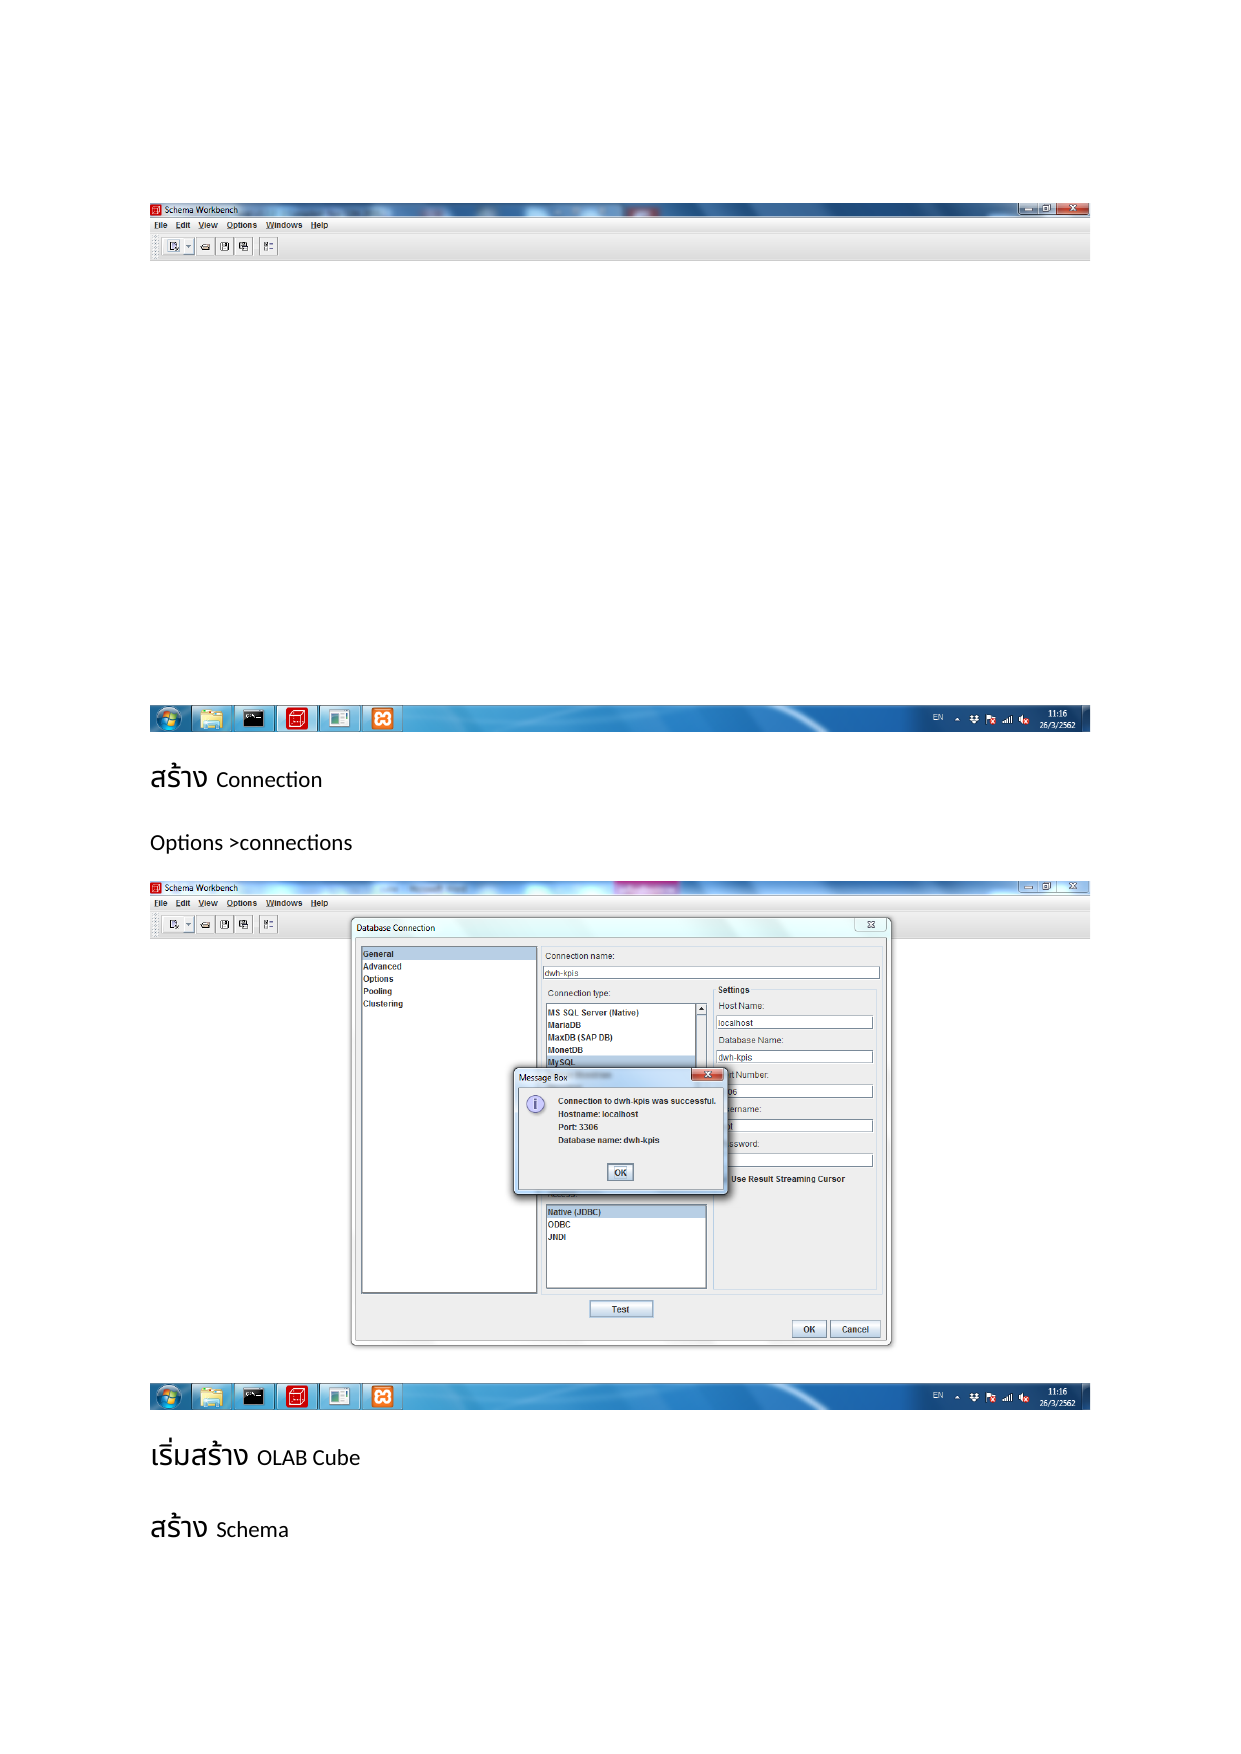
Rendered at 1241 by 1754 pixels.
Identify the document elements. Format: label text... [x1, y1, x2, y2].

picture [150, 203, 1091, 732]
picture [150, 881, 1091, 1410]
text สร้าง Schema [150, 1506, 1090, 1550]
text สร้าง Connection [150, 757, 1090, 801]
text Options >connections [150, 828, 1090, 856]
text เริ่มสร้าง OLAB Cube [150, 1434, 1090, 1479]
